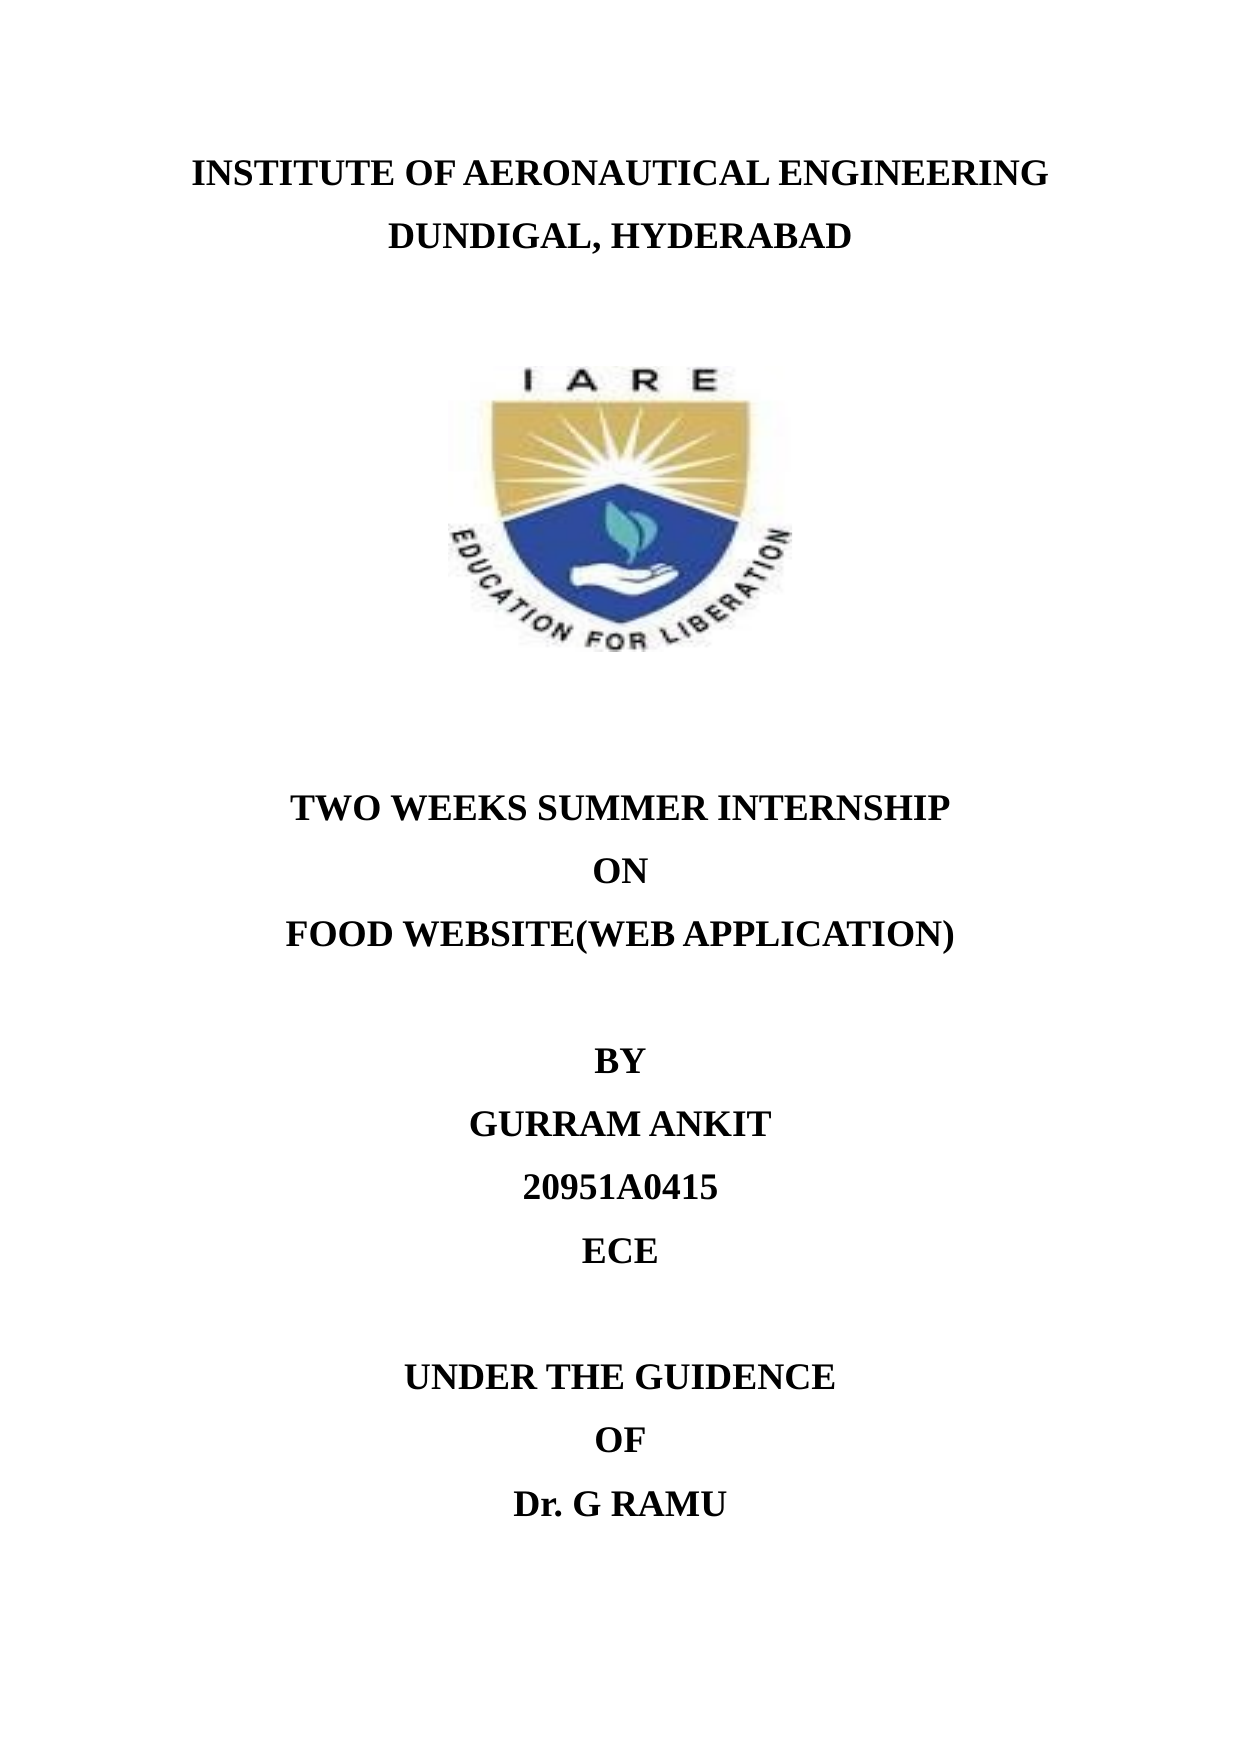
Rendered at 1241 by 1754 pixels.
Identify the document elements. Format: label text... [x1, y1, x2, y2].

text GURRAM ANKIT [150, 1102, 1090, 1145]
text ECE [150, 1228, 1090, 1271]
text DUNDIGAL, HYDERABAD [150, 213, 1090, 256]
picture [448, 366, 793, 652]
text UNDER THE GUIDENCE [150, 1354, 1090, 1398]
text INSTITUTE OF AERONAUTICAL ENGINEERING [150, 150, 1090, 193]
text TWO WEEKS SUMMER INTERNSHIP [150, 785, 1090, 828]
text 20951A0415 [150, 1165, 1090, 1208]
text ON [150, 849, 1090, 892]
text OF [150, 1418, 1090, 1461]
text FOOD WEBSITE(WEB APPLICATION) [150, 912, 1090, 955]
text Dr. G RAMU [150, 1481, 1090, 1524]
text BY [150, 1038, 1090, 1081]
